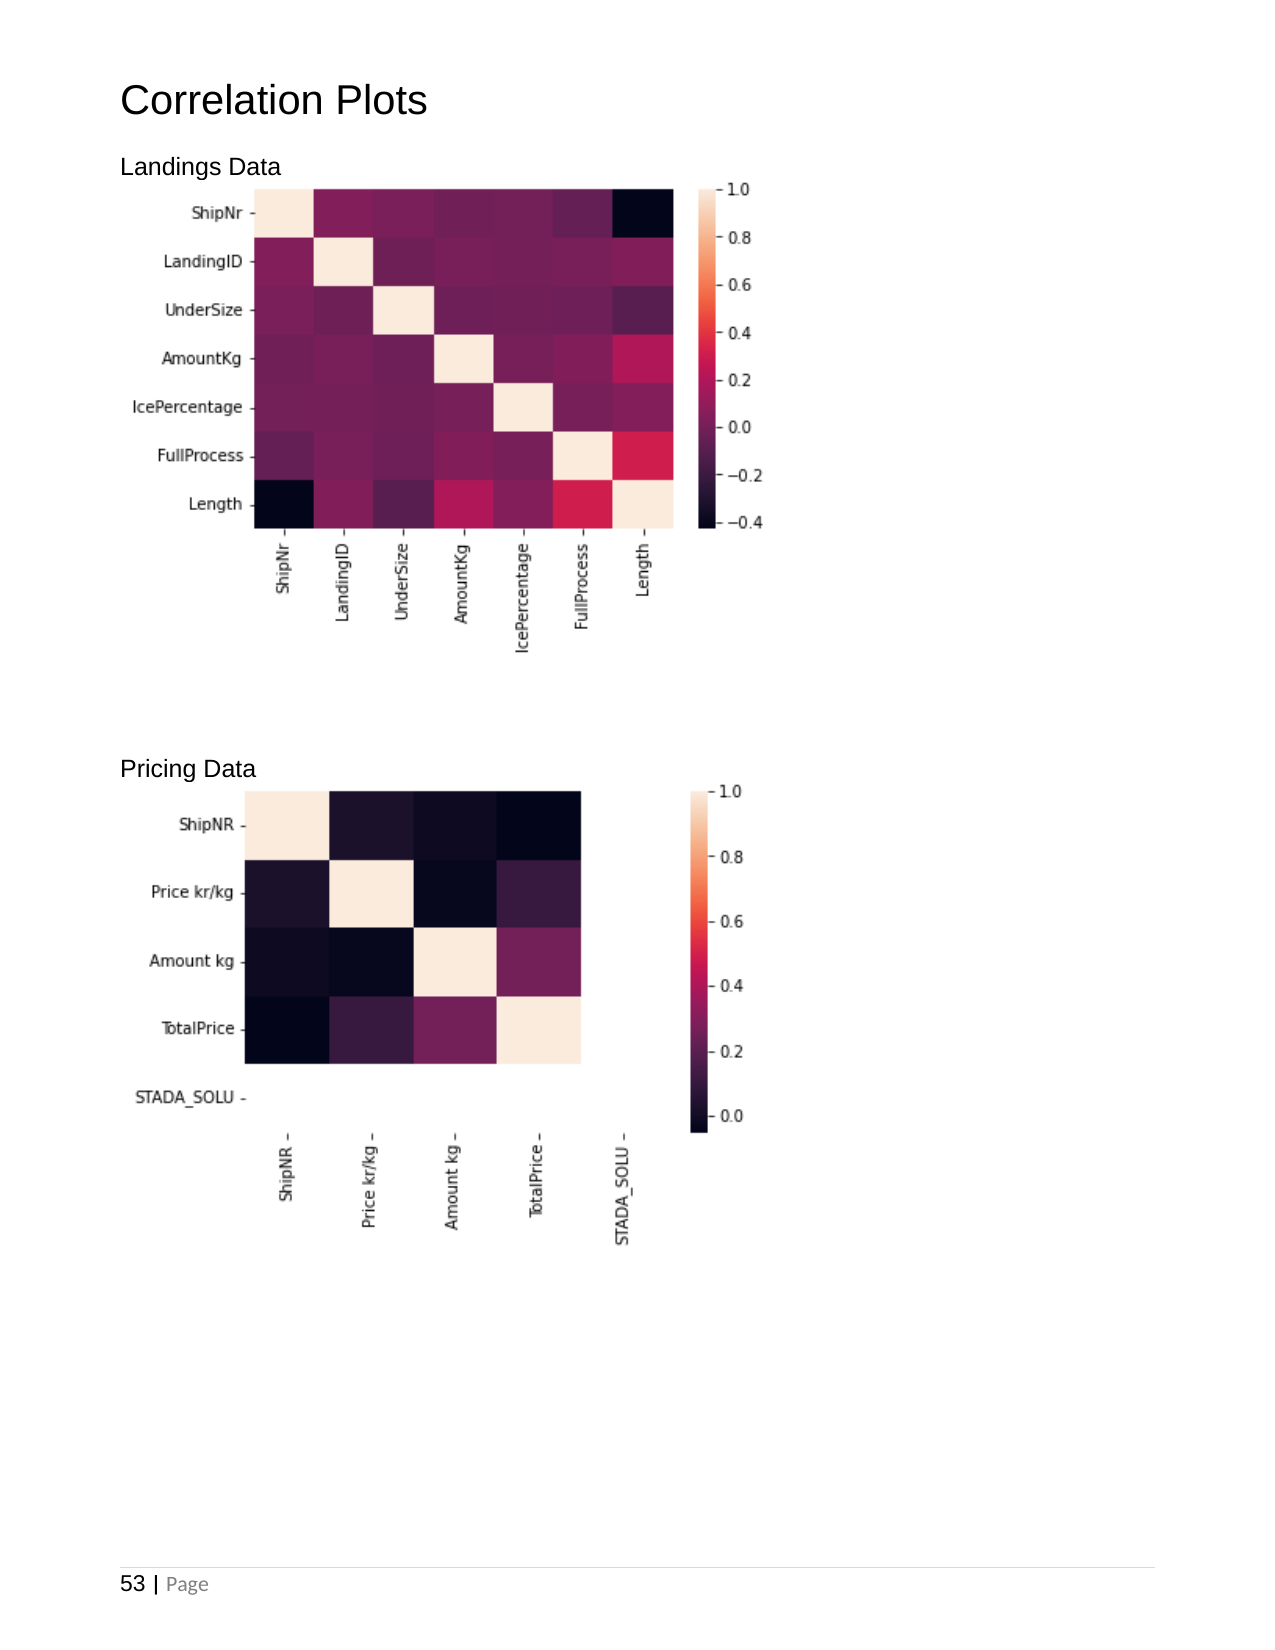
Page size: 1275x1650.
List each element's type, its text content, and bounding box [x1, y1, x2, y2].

picture [120, 180, 780, 668]
picture [120, 782, 758, 1257]
text Correlation Plots [120, 75, 1155, 123]
text Pricing Data [120, 754, 1155, 783]
text Landings Data [120, 152, 1155, 180]
